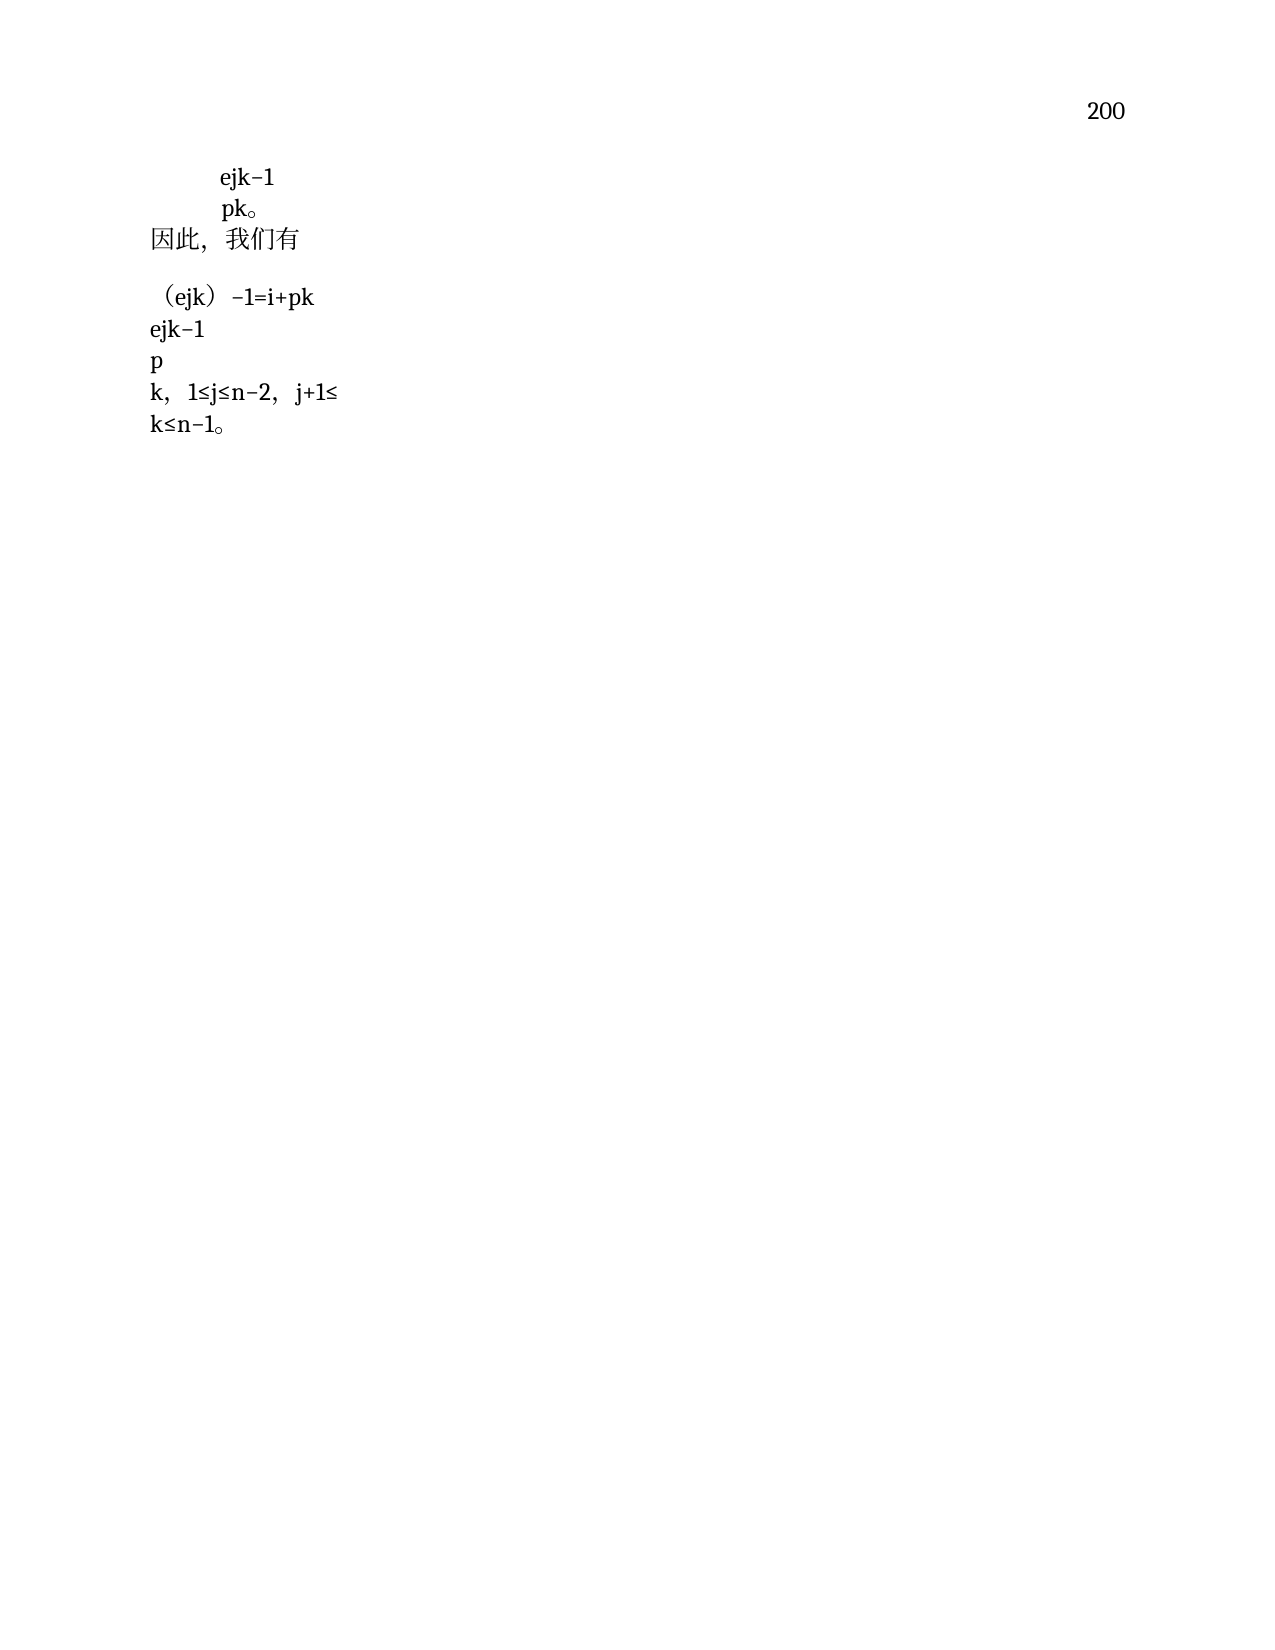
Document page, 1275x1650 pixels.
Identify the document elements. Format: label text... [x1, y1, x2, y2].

text 因此，我们有 [150, 226, 342, 254]
text （ejk）−1=i+pk ejk−1 pk，1≤j≤n−2，j+1≤k≤n−1。 [150, 283, 342, 438]
